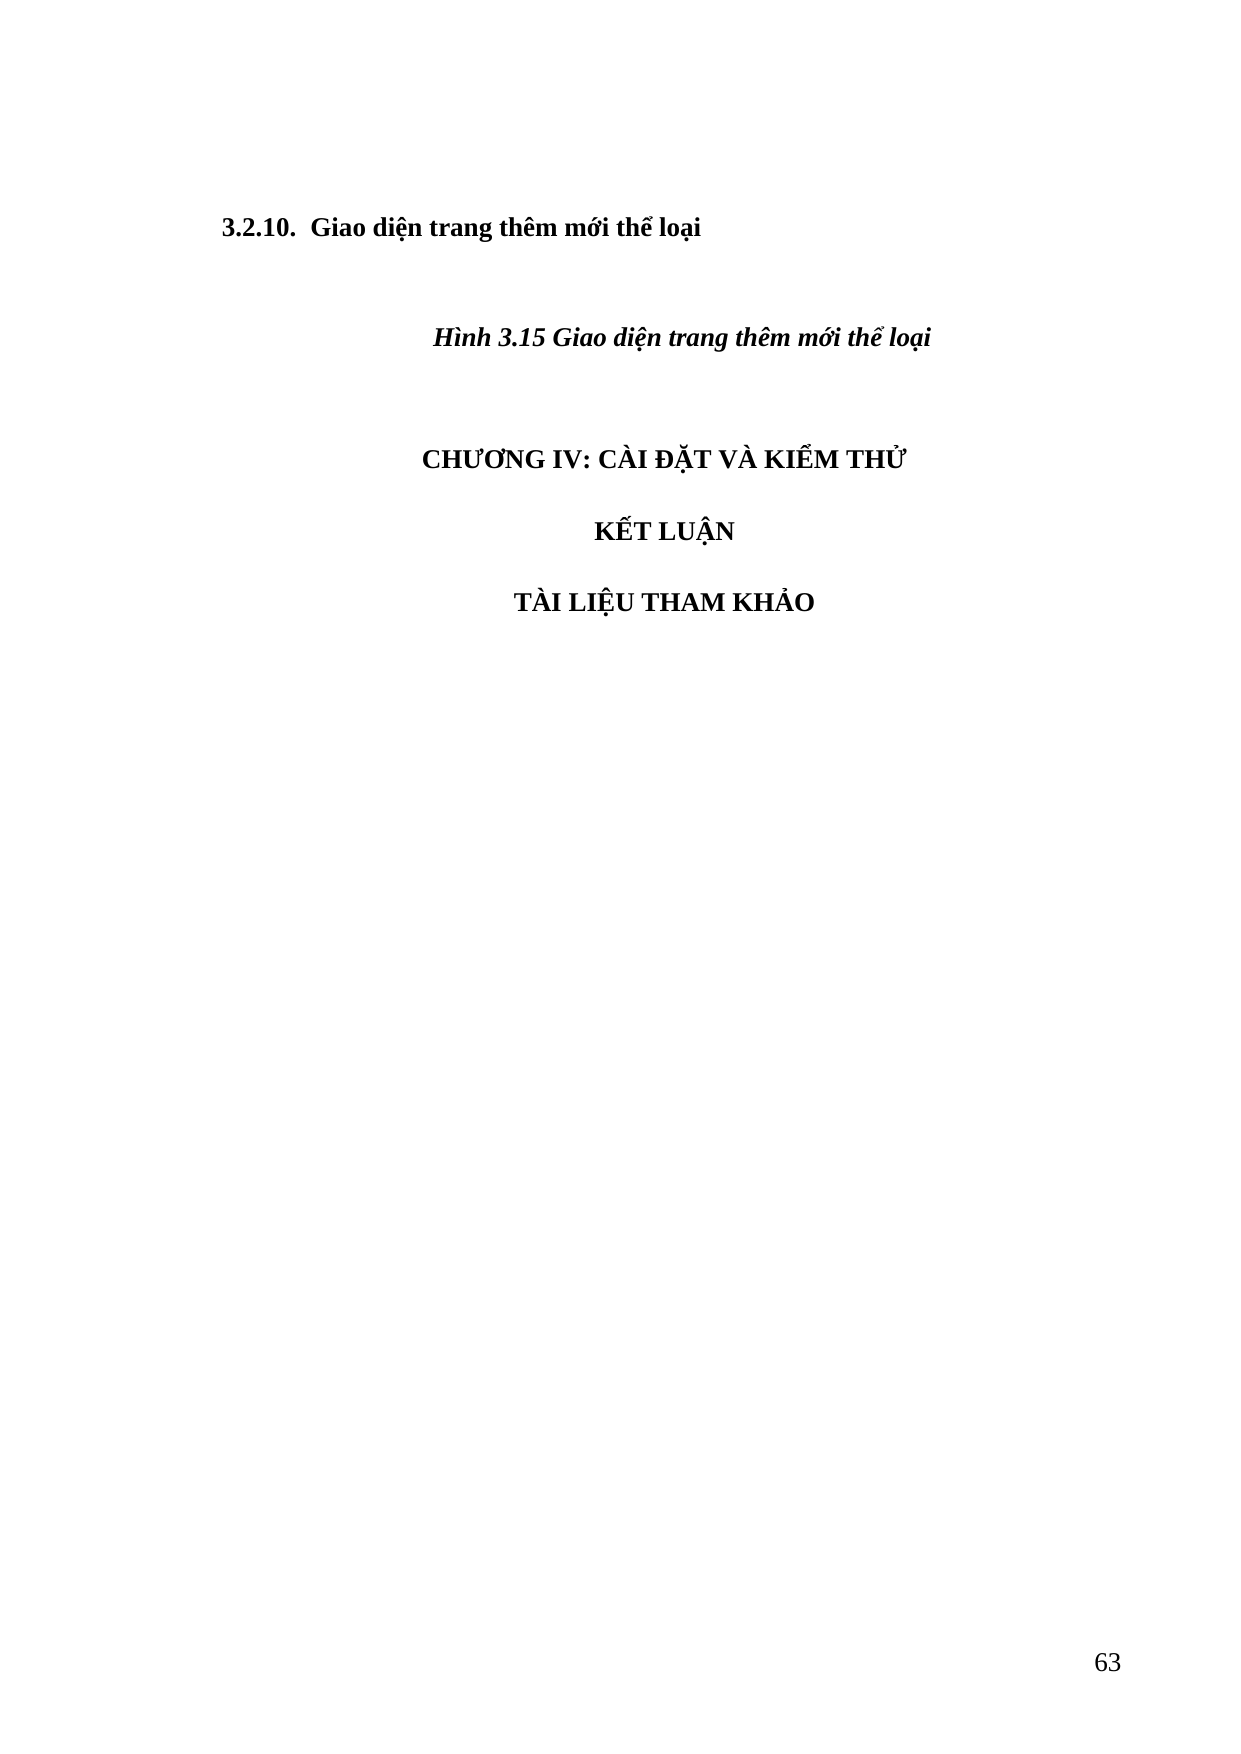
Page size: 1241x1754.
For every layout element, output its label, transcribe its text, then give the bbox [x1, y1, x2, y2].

subtitle KẾT LUẬN [207, 514, 1122, 546]
text Hình 3.15 Giao diện trang thêm mới thể loại [244, 321, 1122, 352]
subtitle TÀI LIỆU THAM KHẢO [207, 586, 1122, 617]
subtitle CHƯƠNG IV: CÀI ĐẶT VÀ KIỂM THỬ [207, 443, 1122, 474]
subtitle Giao diện trang thêm mới thể loại [222, 211, 1122, 242]
